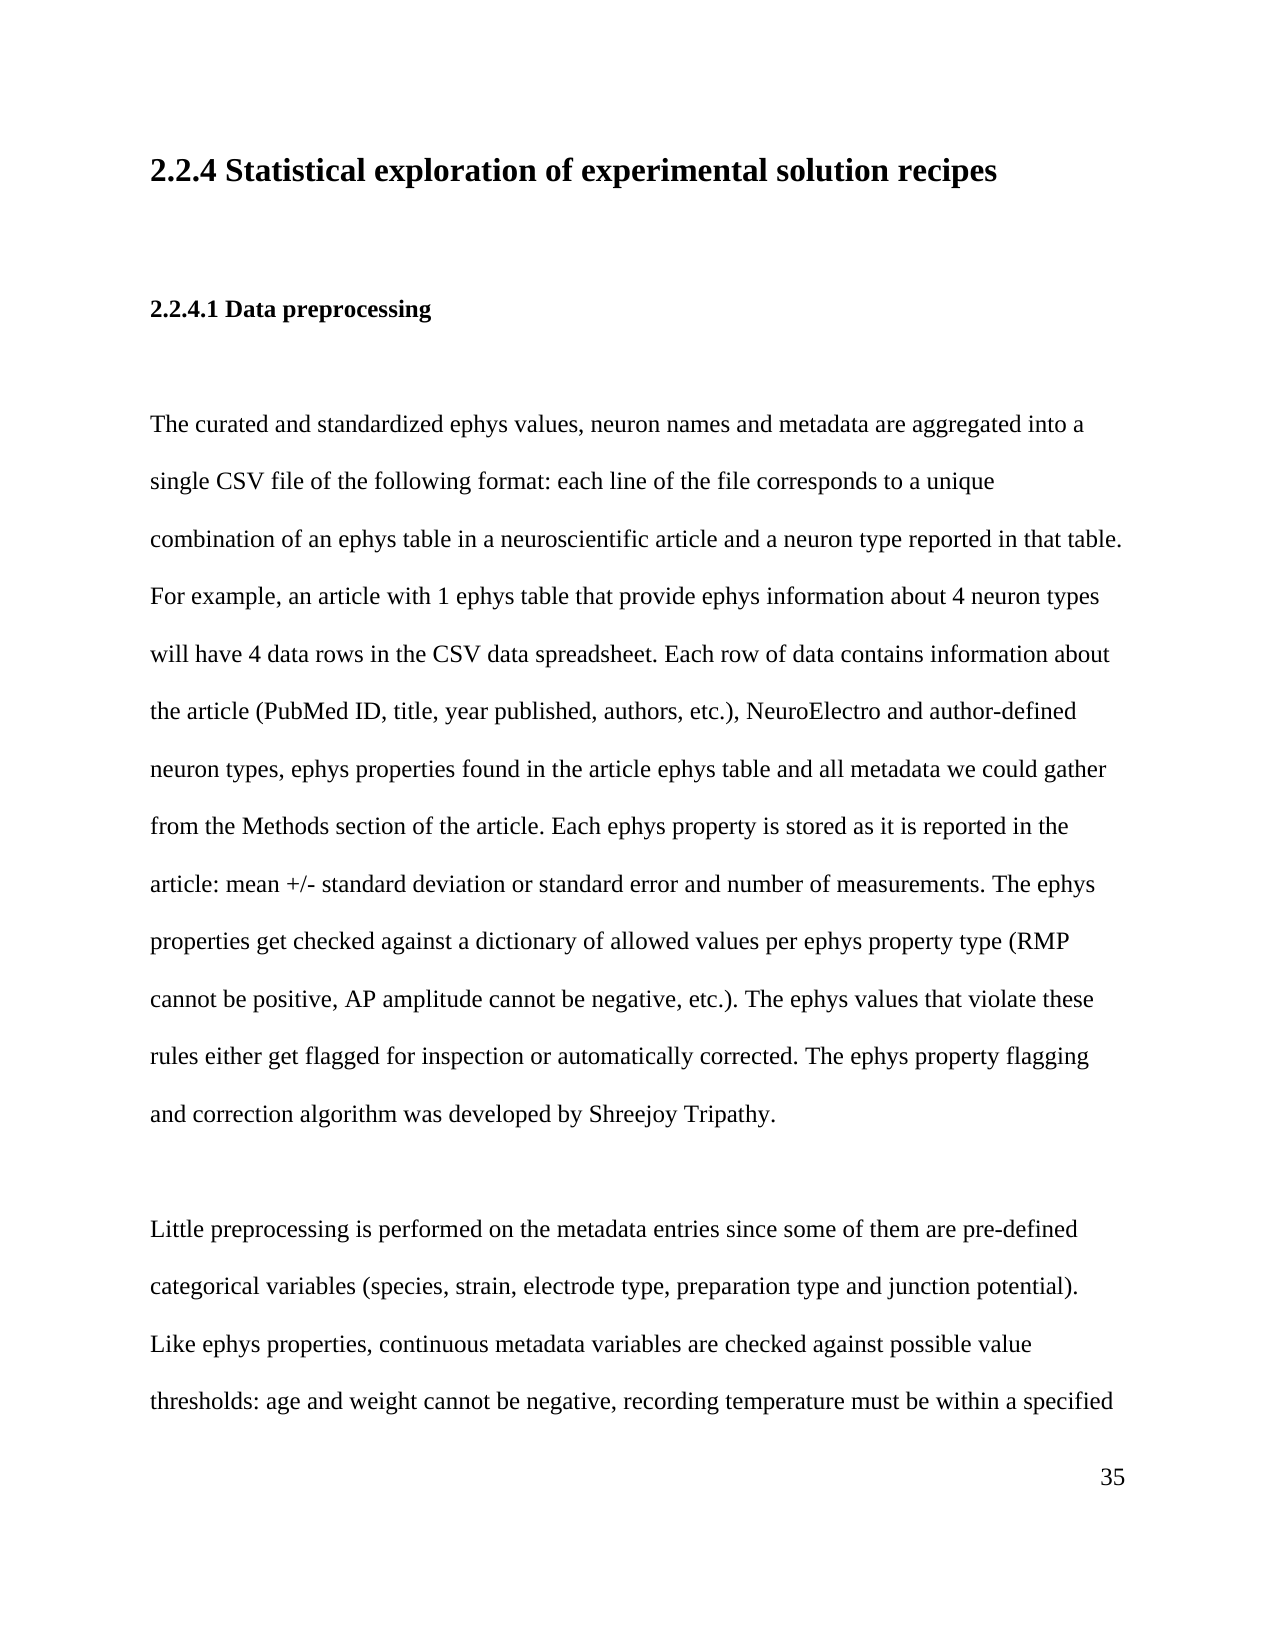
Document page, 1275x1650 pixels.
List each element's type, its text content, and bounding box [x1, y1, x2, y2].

text The curated and standardized ephys values, neuron names and metadata are aggregated into a single CSV file of the following format: each line of the file corresponds to a unique combination of an ephys table in a neuroscientific article and a neuron type reported in that table. For example, an article with 1 ephys table that provide ephys information about 4 neuron types will have 4 data rows in the CSV data spreadsheet. Each row of data contains information about the article (PubMed ID, title, year published, authors, etc.), NeuroElectro and author-defined neuron types, ephys properties found in the article ephys table and all metadata we could gather from the Methods section of the article. Each ephys property is stored as it is reported in the article: mean +/- standard deviation or standard error and number of measurements. The ephys properties get checked against a dictionary of allowed values per ephys property type (RMP cannot be positive, AP amplitude cannot be negative, etc.). The ephys values that violate these rules either get flagged for inspection or automatically corrected. The ephys property flagging and correction algorithm was developed by Shreejoy Tripathy. [150, 409, 1125, 1127]
subtitle Statistical exploration of experimental solution recipes [150, 150, 1125, 188]
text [150, 1214, 1125, 1415]
subtitle Data preprocessing [150, 294, 1125, 322]
